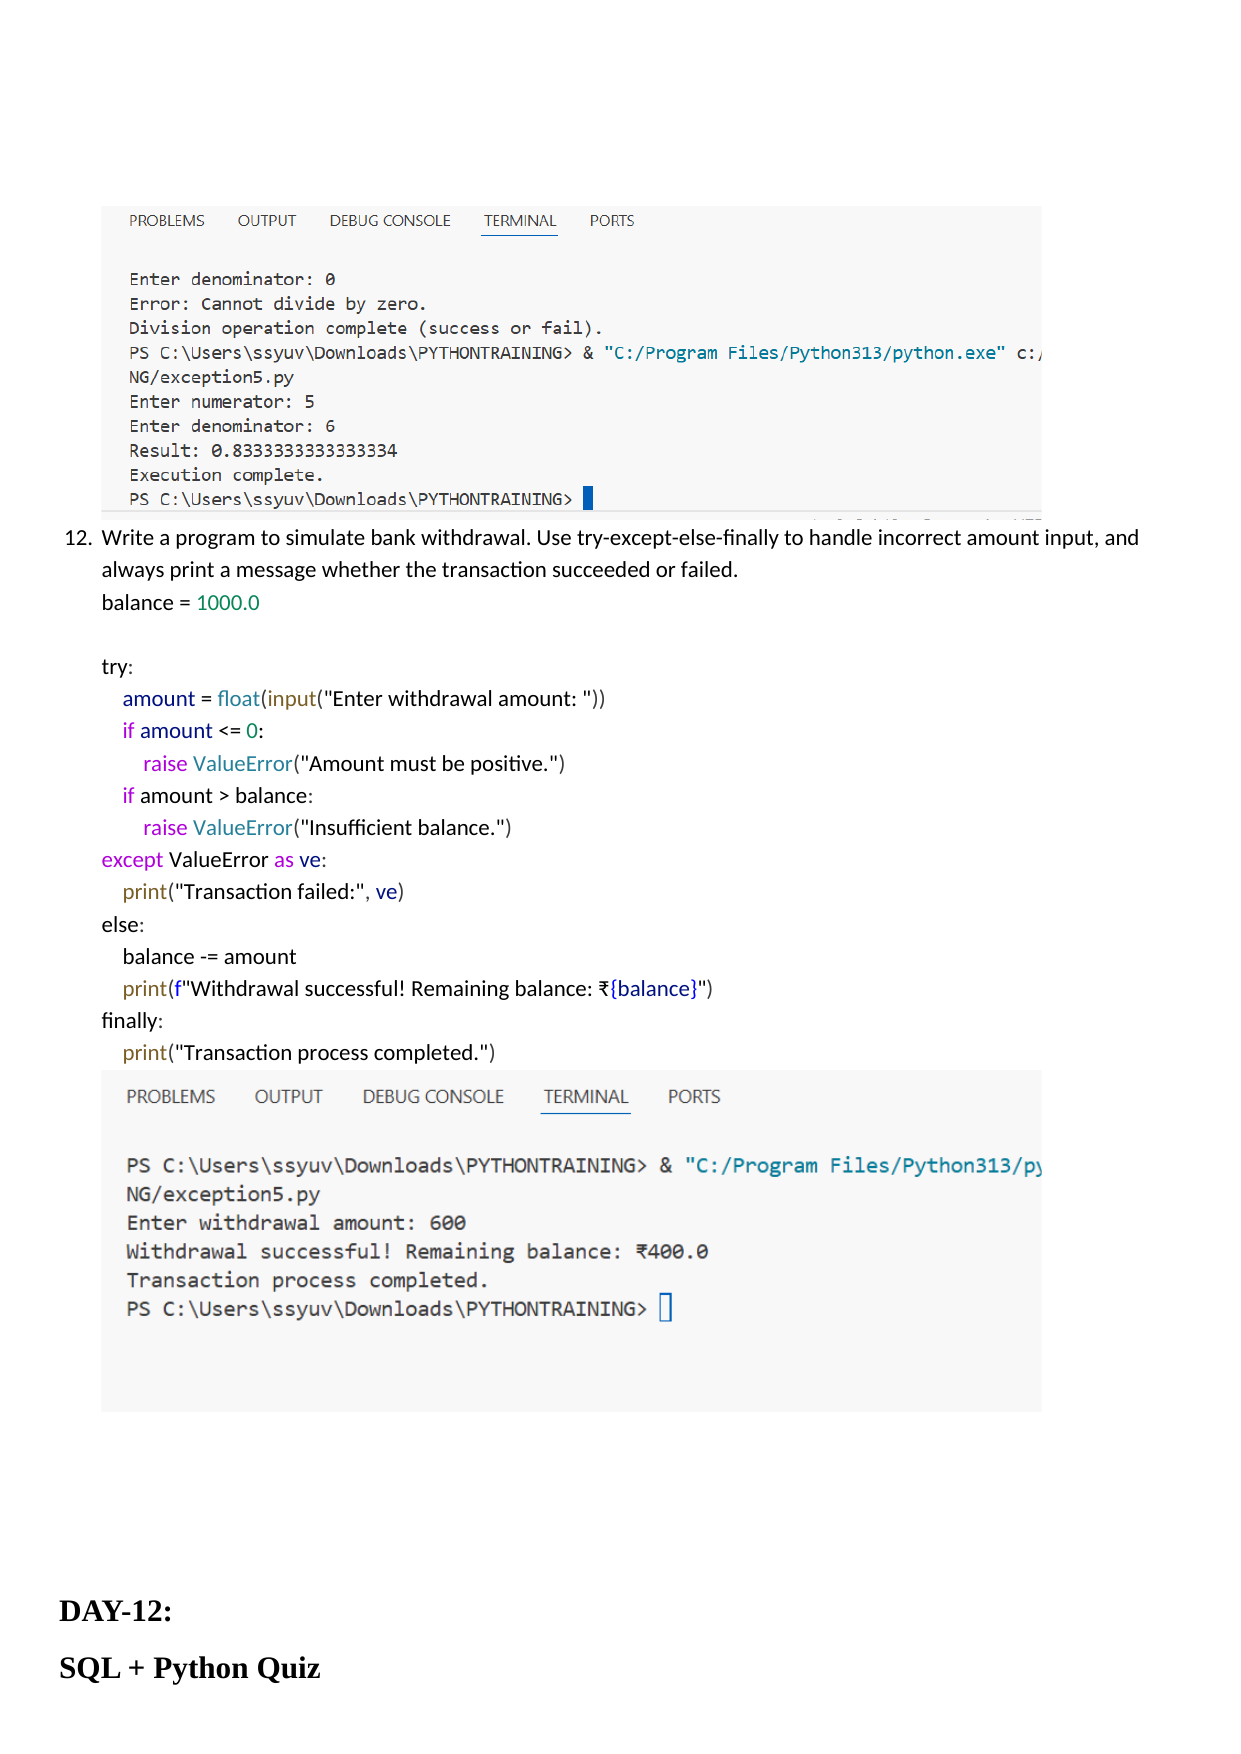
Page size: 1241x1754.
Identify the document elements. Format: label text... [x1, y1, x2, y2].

list Write a program to simulate bank withdrawal. Use try-except-else-finally to handle incorrect amount input, and always print a message whether the transaction succeeded or failed. [64, 523, 1181, 584]
list finally: [101, 1006, 1181, 1034]
list else: [101, 910, 1181, 938]
list amount = float(input("Enter withdrawal amount: ")) [101, 684, 1181, 712]
picture [101, 206, 1042, 520]
list except ValueError as ve: [101, 845, 1181, 873]
list if amount <= 0: [101, 717, 1181, 744]
list try: [101, 652, 1181, 680]
text SQL + Python Quiz [59, 1650, 1181, 1686]
list raise ValueError("Amount must be positive.") [101, 749, 1181, 777]
list print(f"Withdrawal successful! Remaining balance: ₹{balance}") [101, 974, 1181, 1002]
picture [101, 1070, 1042, 1412]
list raise ValueError("Insufficient balance.") [101, 813, 1181, 841]
list balance -= amount [101, 942, 1181, 970]
list if amount > balance: [101, 781, 1181, 809]
list print("Transaction process completed.") [101, 1038, 1181, 1066]
text DAY-12: [59, 1592, 1181, 1628]
list balance = 1000.0 [101, 588, 1181, 616]
list print("Transaction failed:", ve) [101, 877, 1181, 906]
